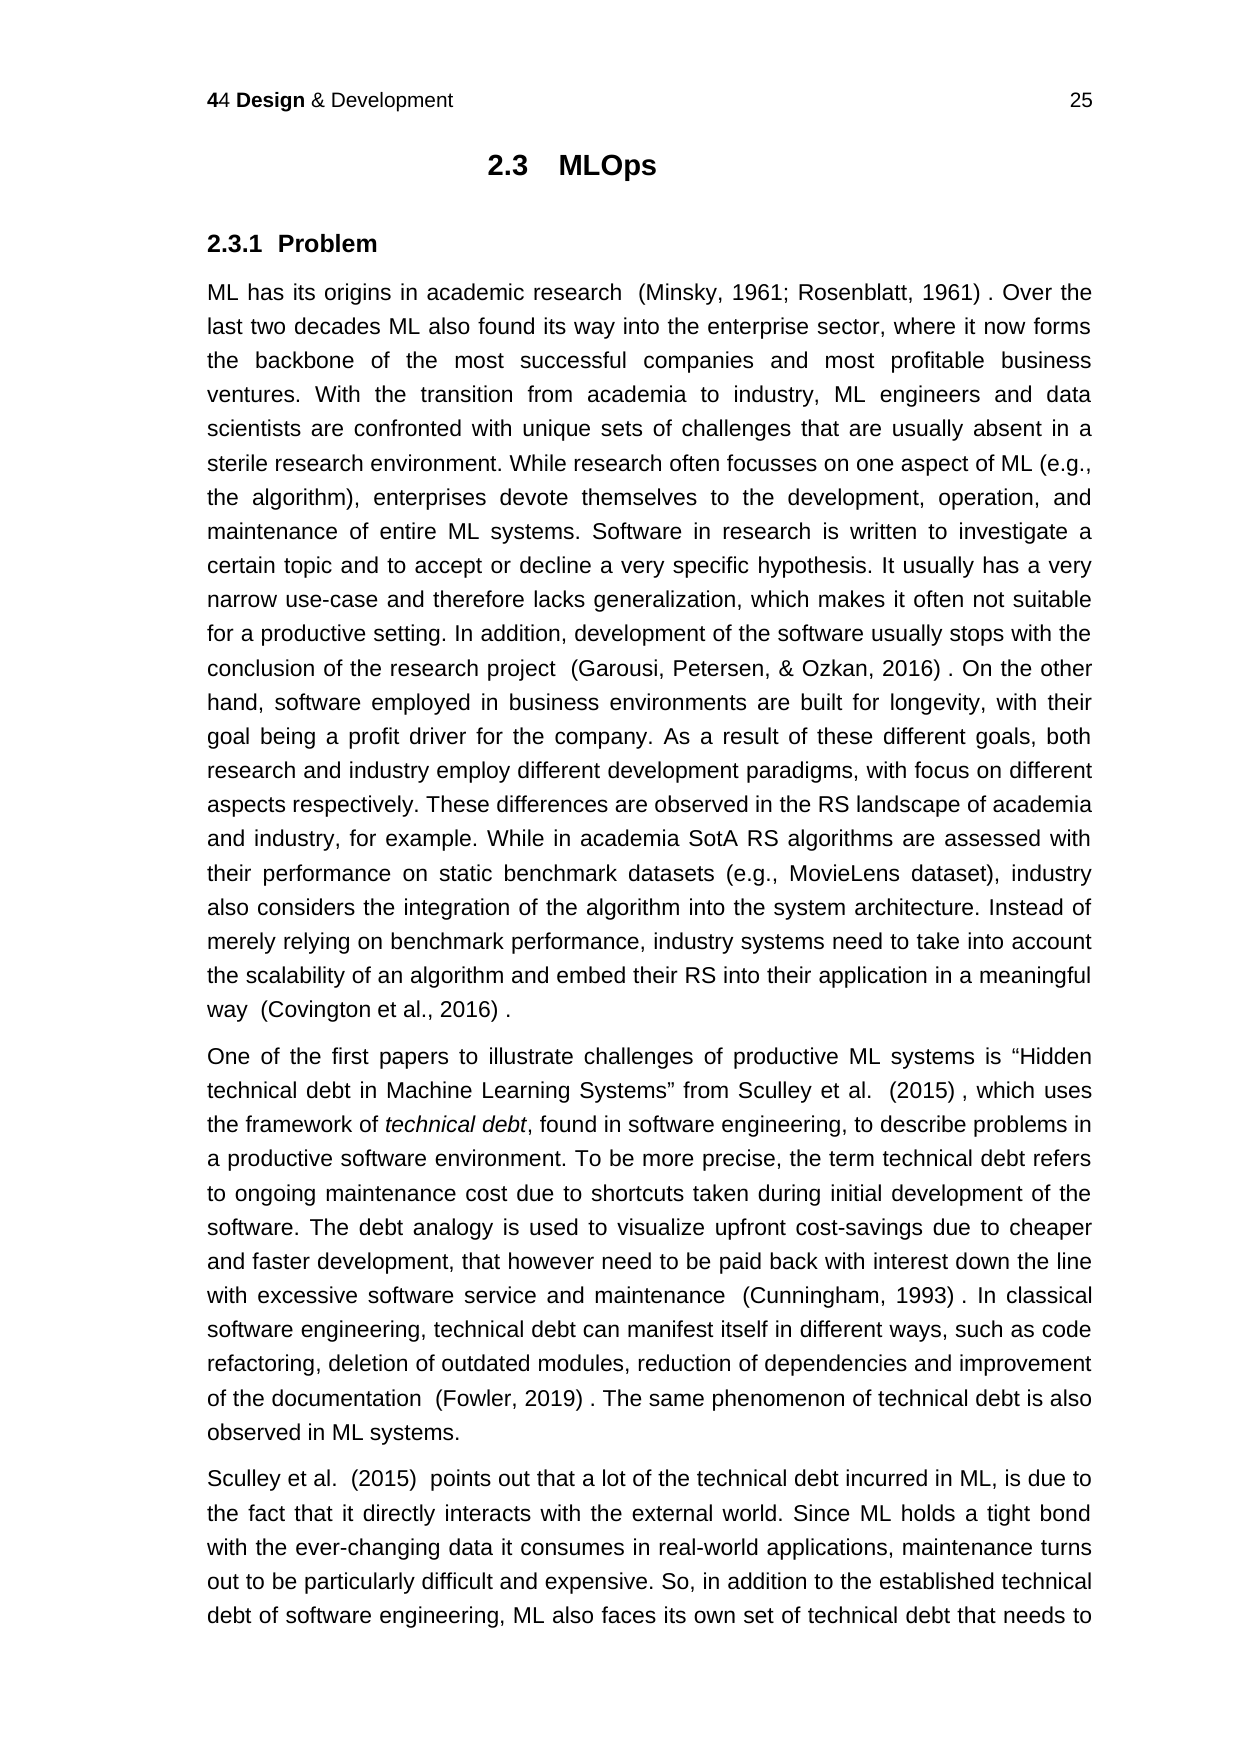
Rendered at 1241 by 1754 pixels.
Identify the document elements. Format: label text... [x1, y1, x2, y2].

subtitle MLOps [487, 148, 1092, 181]
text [207, 1465, 1092, 1628]
text ML has its origins in academic research . Over the last two decades ML also found its way into the enterprise sector, where it now forms the backbone of the most successful companies and most profitable business ventures. With the transition from academia to industry, ML engineers and data scientists are confronted with unique sets of challenges that are usually absent in a sterile research environment. While research often focusses on one aspect of ML (e.g., the algorithm), enterprises devote themselves to the development, operation, and maintenance of entire ML systems. Software in research is written to investigate a certain topic and to accept or decline a very specific hypothesis. It usually has a very narrow use-case and therefore lacks generalization, which makes it often not suitable for a productive setting. In addition, development of the software usually stops with the conclusion of the research project . On the other hand, software employed in business environments are built for longevity, with their goal being a profit driver for the company. As a result of these different goals, both research and industry employ different development paradigms, with focus on different aspects respectively. These differences are observed in the RS landscape of academia and industry, for example. While in academia SotA RS algorithms are assessed with their performance on static benchmark datasets (e.g., MovieLens dataset), industry also considers the integration of the algorithm into the system architecture. Instead of merely relying on benchmark performance, industry systems need to take into account the scalability of an algorithm and embed their RS into their application in a meaningful way . [207, 279, 1092, 1023]
text One of the first papers to illustrate challenges of productive ML systems is “Hidden technical debt in Machine Learning Systems” from Sculley et al. , which uses the framework of technical debt, found in software engineering, to describe problems in a productive software environment. To be more precise, the term technical debt refers to ongoing maintenance cost due to shortcuts taken during initial development of the software. The debt analogy is used to visualize upfront cost-savings due to cheaper and faster development, that however need to be paid back with interest down the line with excessive software service and maintenance . In classical software engineering, technical debt can manifest itself in different ways, such as code refactoring, deletion of outdated modules, reduction of dependencies and improvement of the documentation . The same phenomenon of technical debt is also observed in ML systems. [207, 1043, 1092, 1445]
subtitle Problem [207, 229, 1092, 258]
